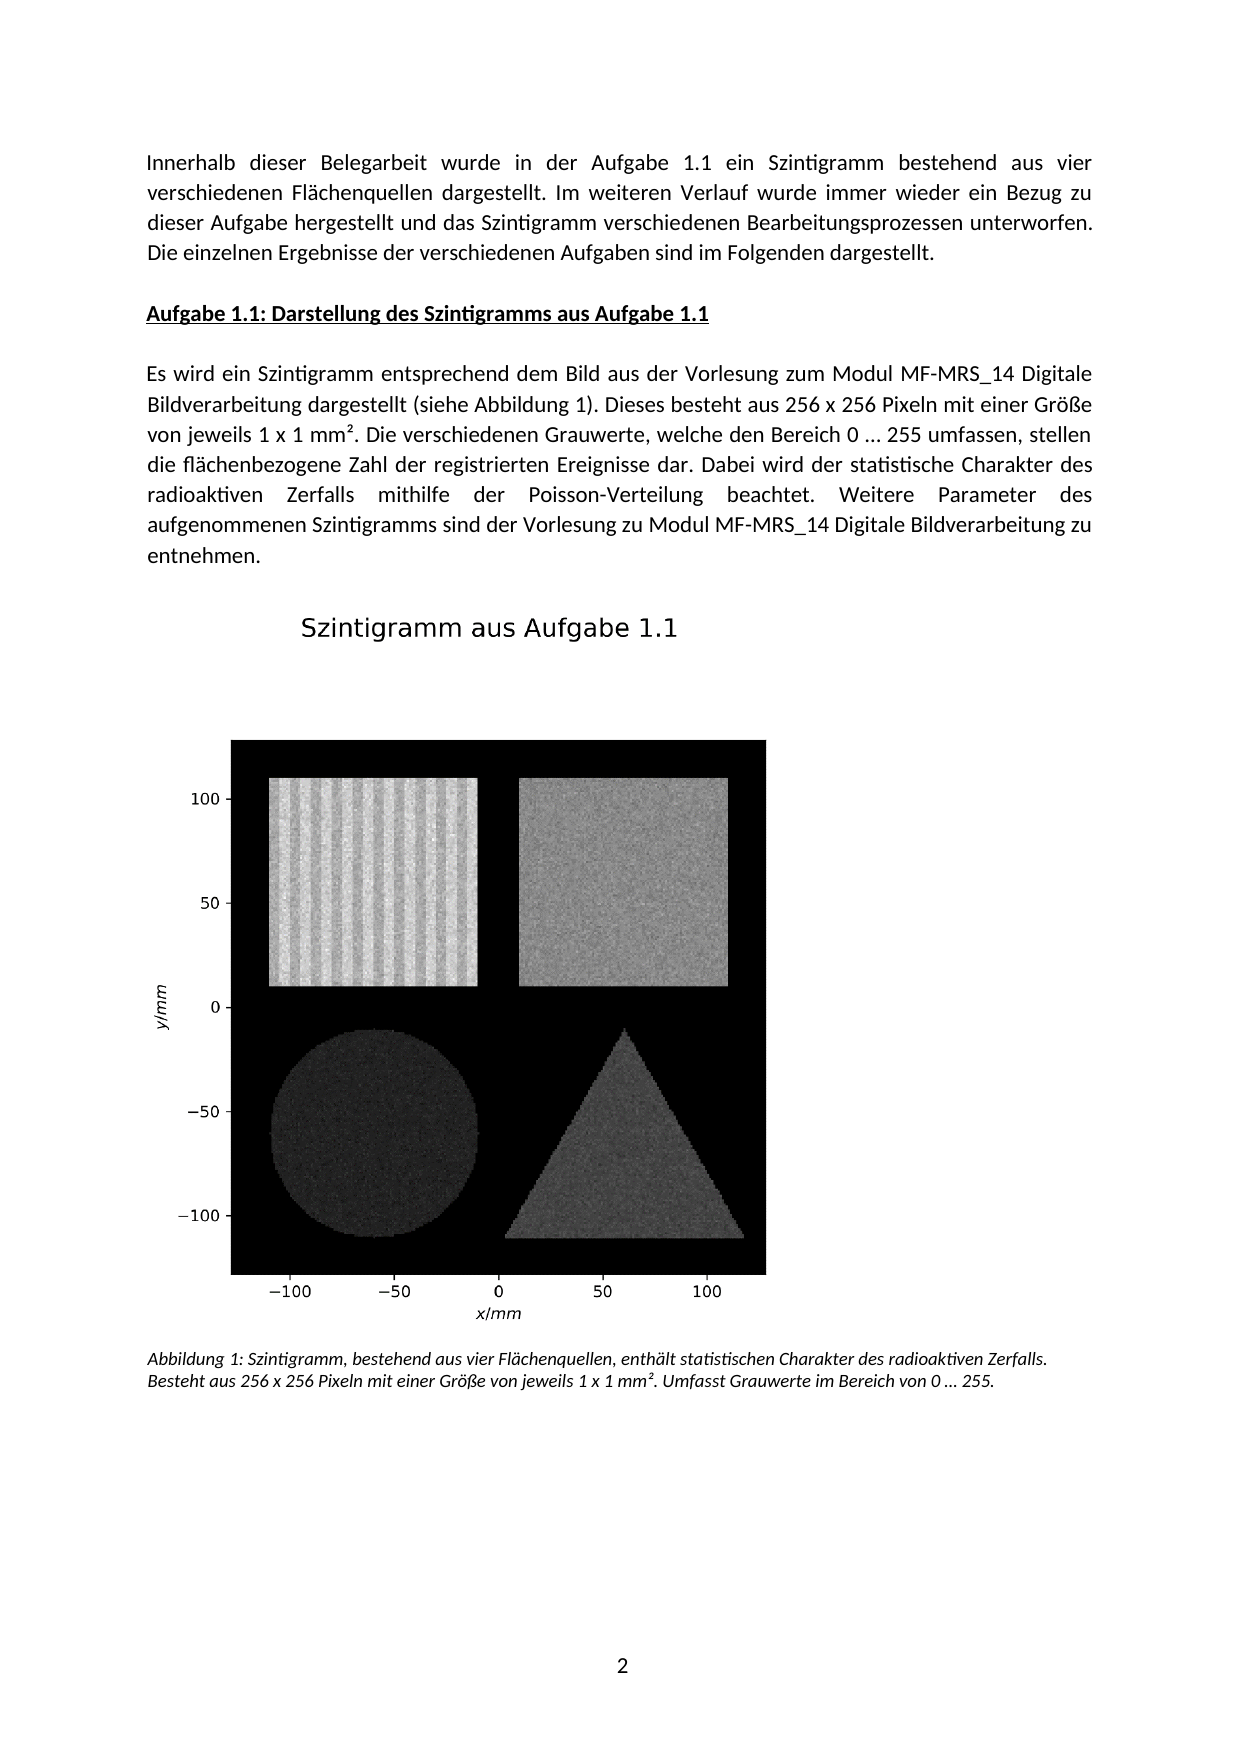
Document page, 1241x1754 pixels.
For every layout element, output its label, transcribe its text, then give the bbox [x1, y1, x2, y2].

text Es wird ein Szintigramm entsprechend dem Bild aus der Vorlesung zum Modul MF-MRS_14 Digitale Bildverarbeitung dargestellt (siehe Abbildung 1). Dieses besteht aus 256 x 256 Pixeln mit einer Größe von jeweils 1 x 1 mm². Die verschiedenen Grauwerte, welche den Bereich 0 … 255 umfassen, stellen die flächenbezogene Zahl der registrierten Ereignisse dar. Dabei wird der statistische Charakter des radioaktiven Zerfalls mithilfe der Poisson-Verteilung beachtet. Weitere Parameter des aufgenommenen Szintigramms sind der Vorlesung zu Modul MF-MRS_14 Digitale Bildverarbeitung zu entnehmen. [146, 359, 1094, 569]
picture [146, 601, 834, 1345]
text Abbildung 1: Szintigramm, bestehend aus vier Flächenquellen, enthält statistischen Charakter des radioaktiven Zerfalls. Besteht aus 256 x 256 Pixeln mit einer Größe von jeweils 1 x 1 mm². Umfasst Grauwerte im Bereich von 0 … 255. [147, 1347, 1097, 1392]
text Innerhalb dieser Belegarbeit wurde in der Aufgabe 1.1 ein Szintigramm bestehend aus vier verschiedenen Flächenquellen dargestellt. Im weiteren Verlauf wurde immer wieder ein Bezug zu dieser Aufgabe hergestellt und das Szintigramm verschiedenen Bearbeitungsprozessen unterworfen. Die einzelnen Ergebnisse der verschiedenen Aufgaben sind im Folgenden dargestellt. [146, 148, 1094, 266]
text Aufgabe 1.1: Darstellung des Szintigramms aus Aufgabe 1.1 [146, 299, 1094, 327]
